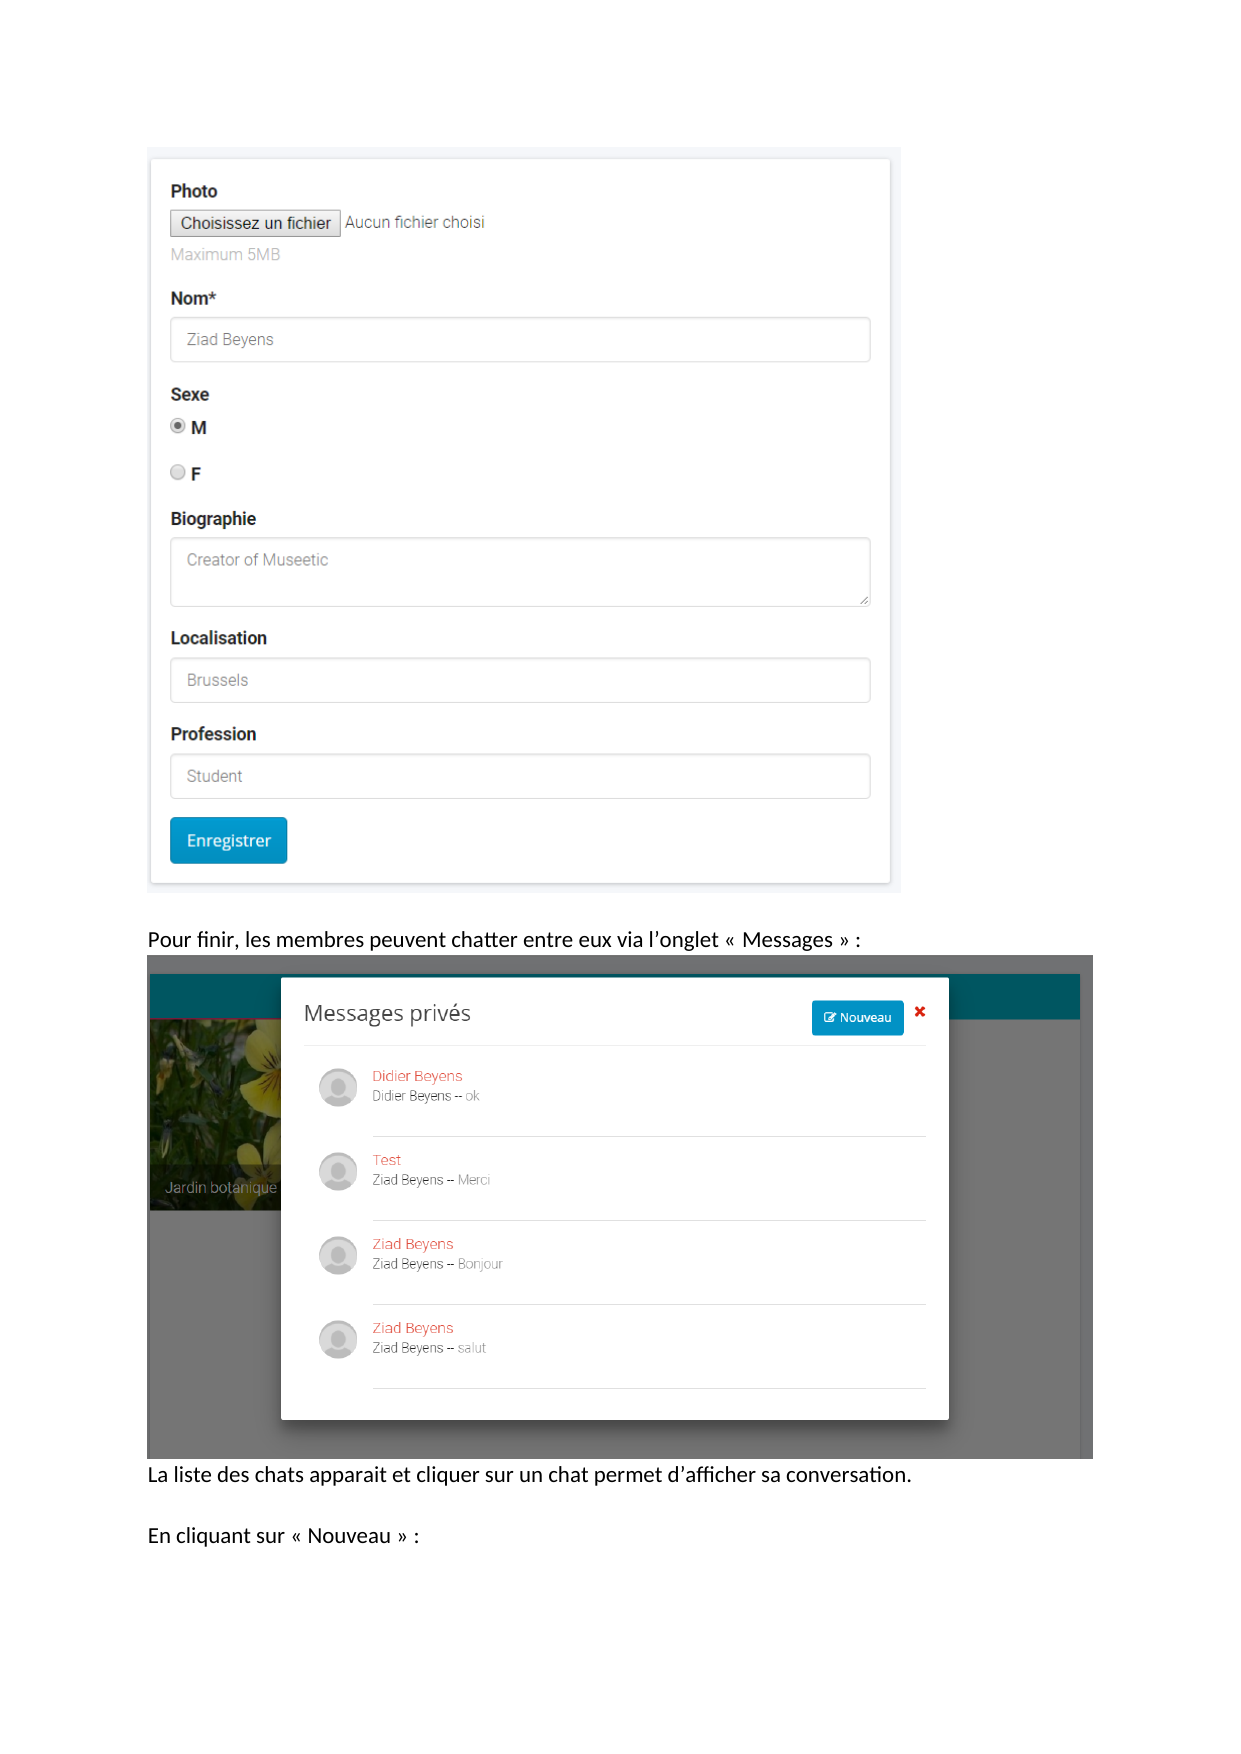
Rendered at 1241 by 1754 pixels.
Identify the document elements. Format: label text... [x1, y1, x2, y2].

text En cliquant sur « Nouveau » : [148, 1521, 1093, 1549]
picture [147, 147, 901, 893]
text La liste des chats apparait et cliquer sur un chat permet d’afficher sa conversation. [148, 1461, 1093, 1488]
picture [147, 955, 1093, 1459]
text Pour finir, les membres peuvent chatter entre eux via l’onglet « Messages » : [148, 925, 1093, 953]
